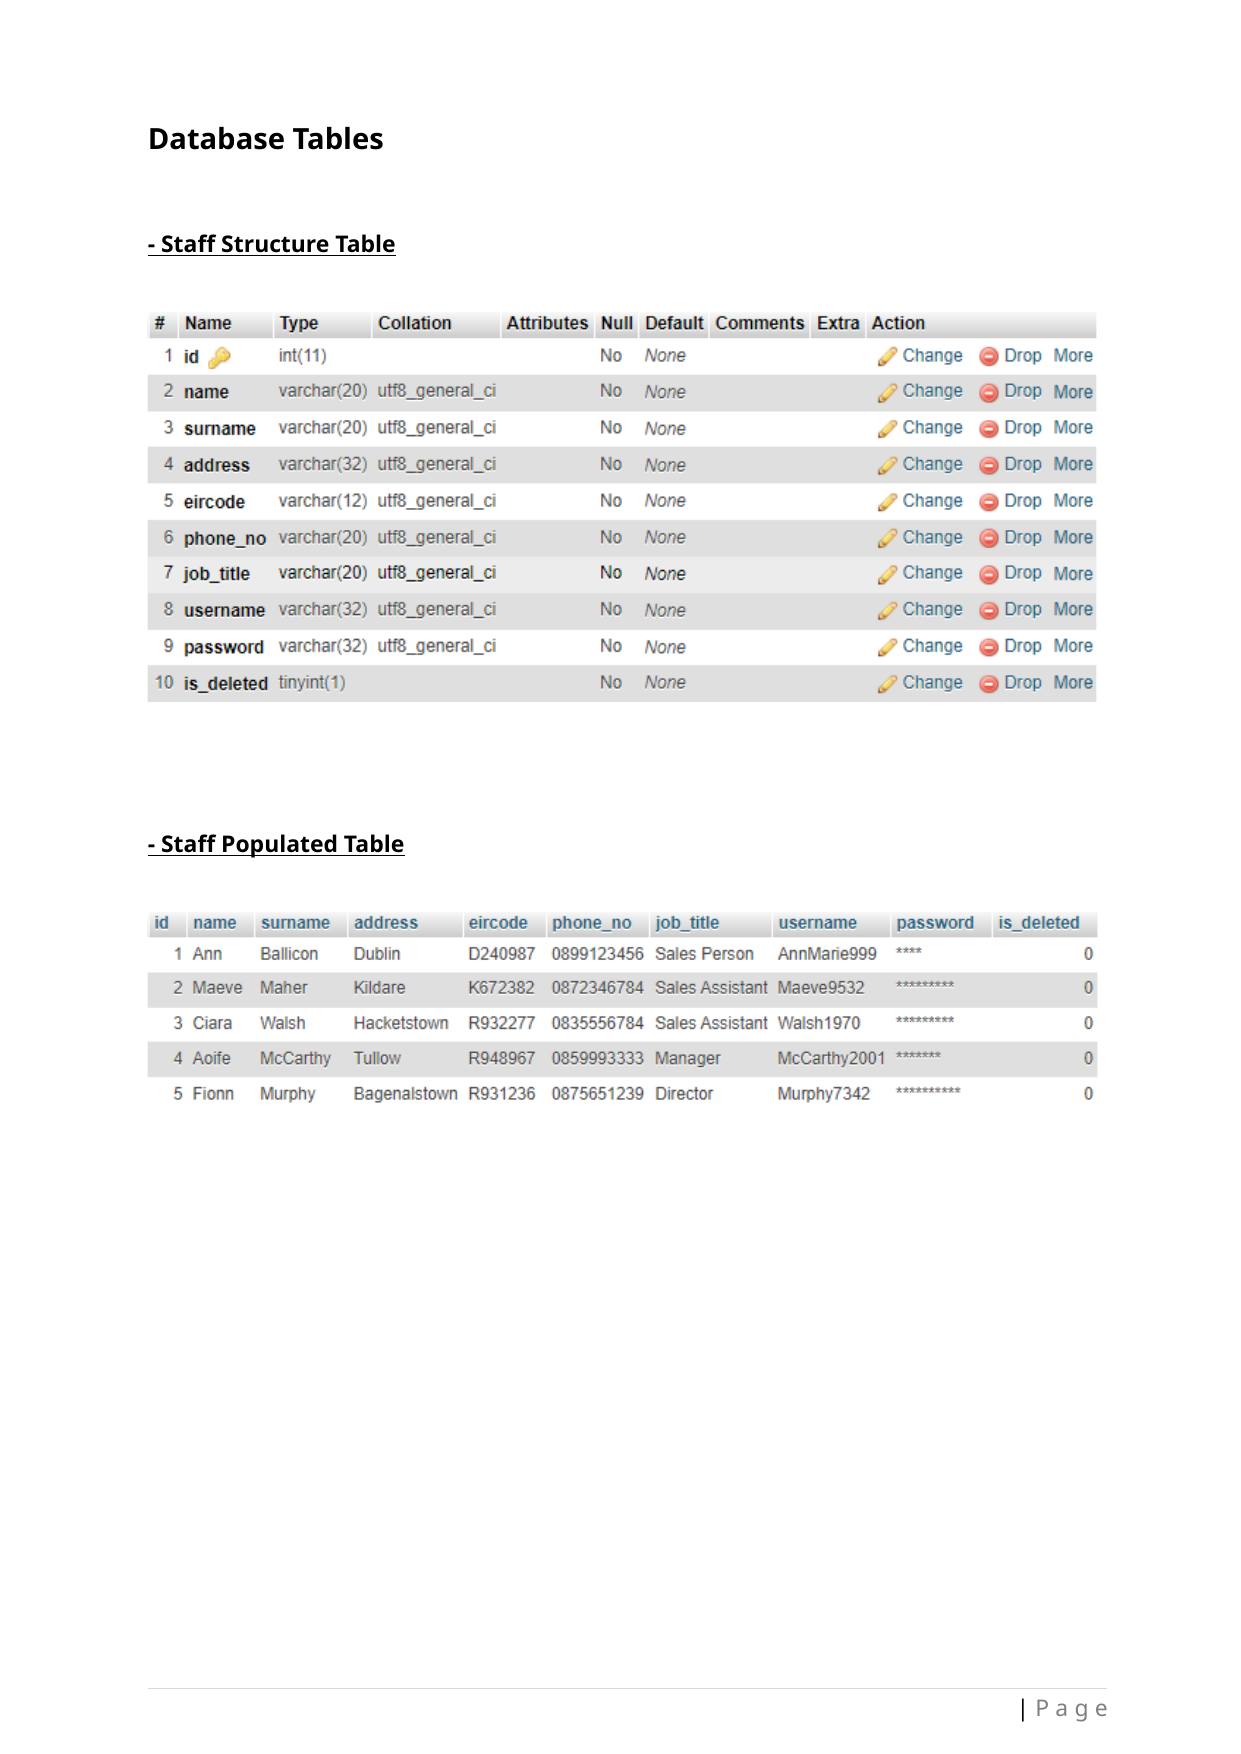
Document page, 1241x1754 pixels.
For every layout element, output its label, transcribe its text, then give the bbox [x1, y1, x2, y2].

text - Staff Populated Table [148, 828, 1107, 860]
text Database Tables [148, 118, 1107, 158]
text - Staff Structure Table [148, 228, 1107, 259]
picture [147, 912, 1099, 1114]
picture [147, 312, 1097, 702]
